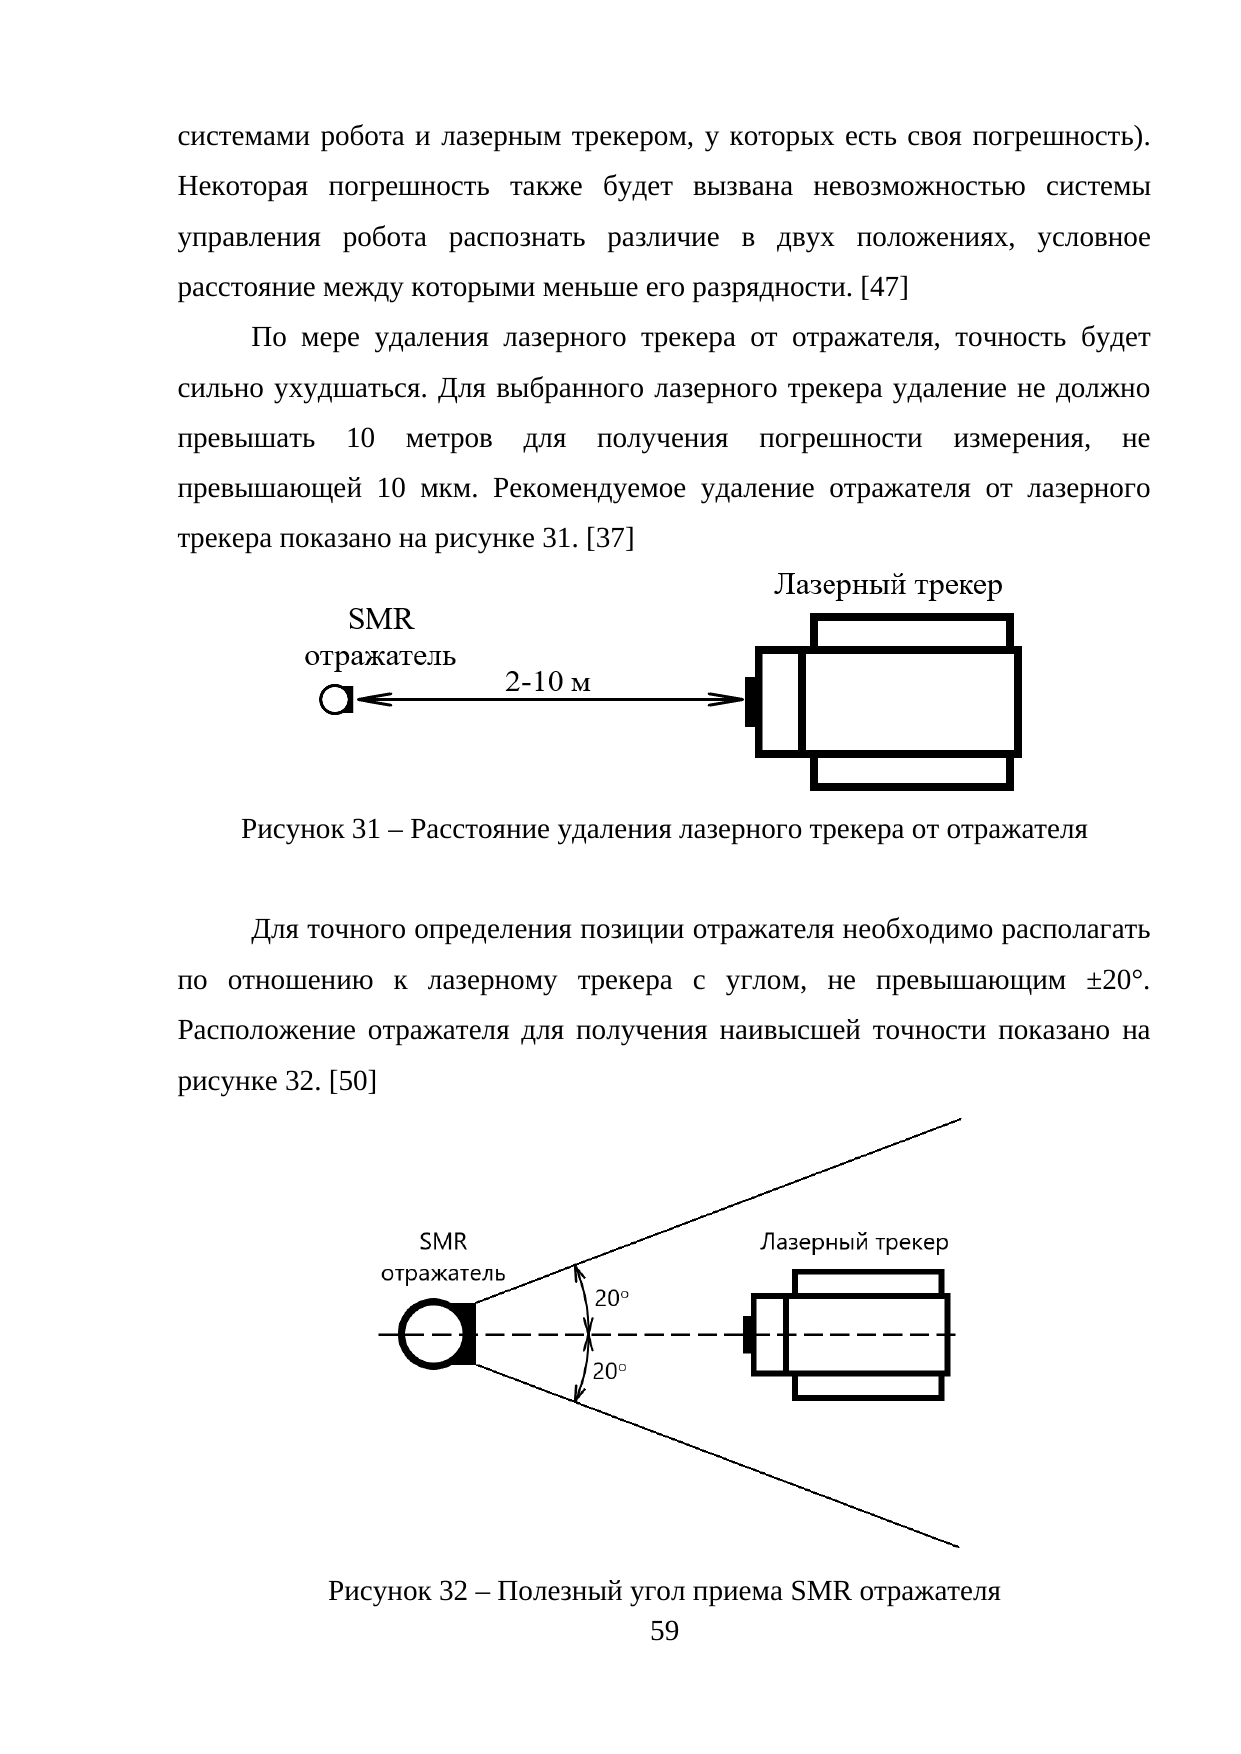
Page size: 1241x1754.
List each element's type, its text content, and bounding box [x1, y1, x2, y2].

text Для точного определения позиции отражателя необходимо располагать по отношению к лазерному трекера с углом, не превышающим ±20°. Расположение отражателя для получения наивысшей точности показано на рисунке 32. [50] [177, 912, 1152, 1096]
text Рисунок 31 – Расстояние удаления лазерного трекера от отражателя [177, 811, 1152, 844]
picture [302, 571, 1027, 795]
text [177, 118, 1152, 303]
text Рисунок 32 – Полезный угол приема SMR отражателя [177, 1573, 1152, 1606]
picture [365, 1112, 964, 1556]
text По мере удаления лазерного трекера от отражателя, точность будет сильно ухудшаться. Для выбранного лазерного трекера удаление не должно превышать 10 метров для получения погрешности измерения, не превышающей 10 мкм. Рекомендуемое удаление отражателя от лазерного трекера показано на рисунке 31. [37] [177, 319, 1152, 554]
